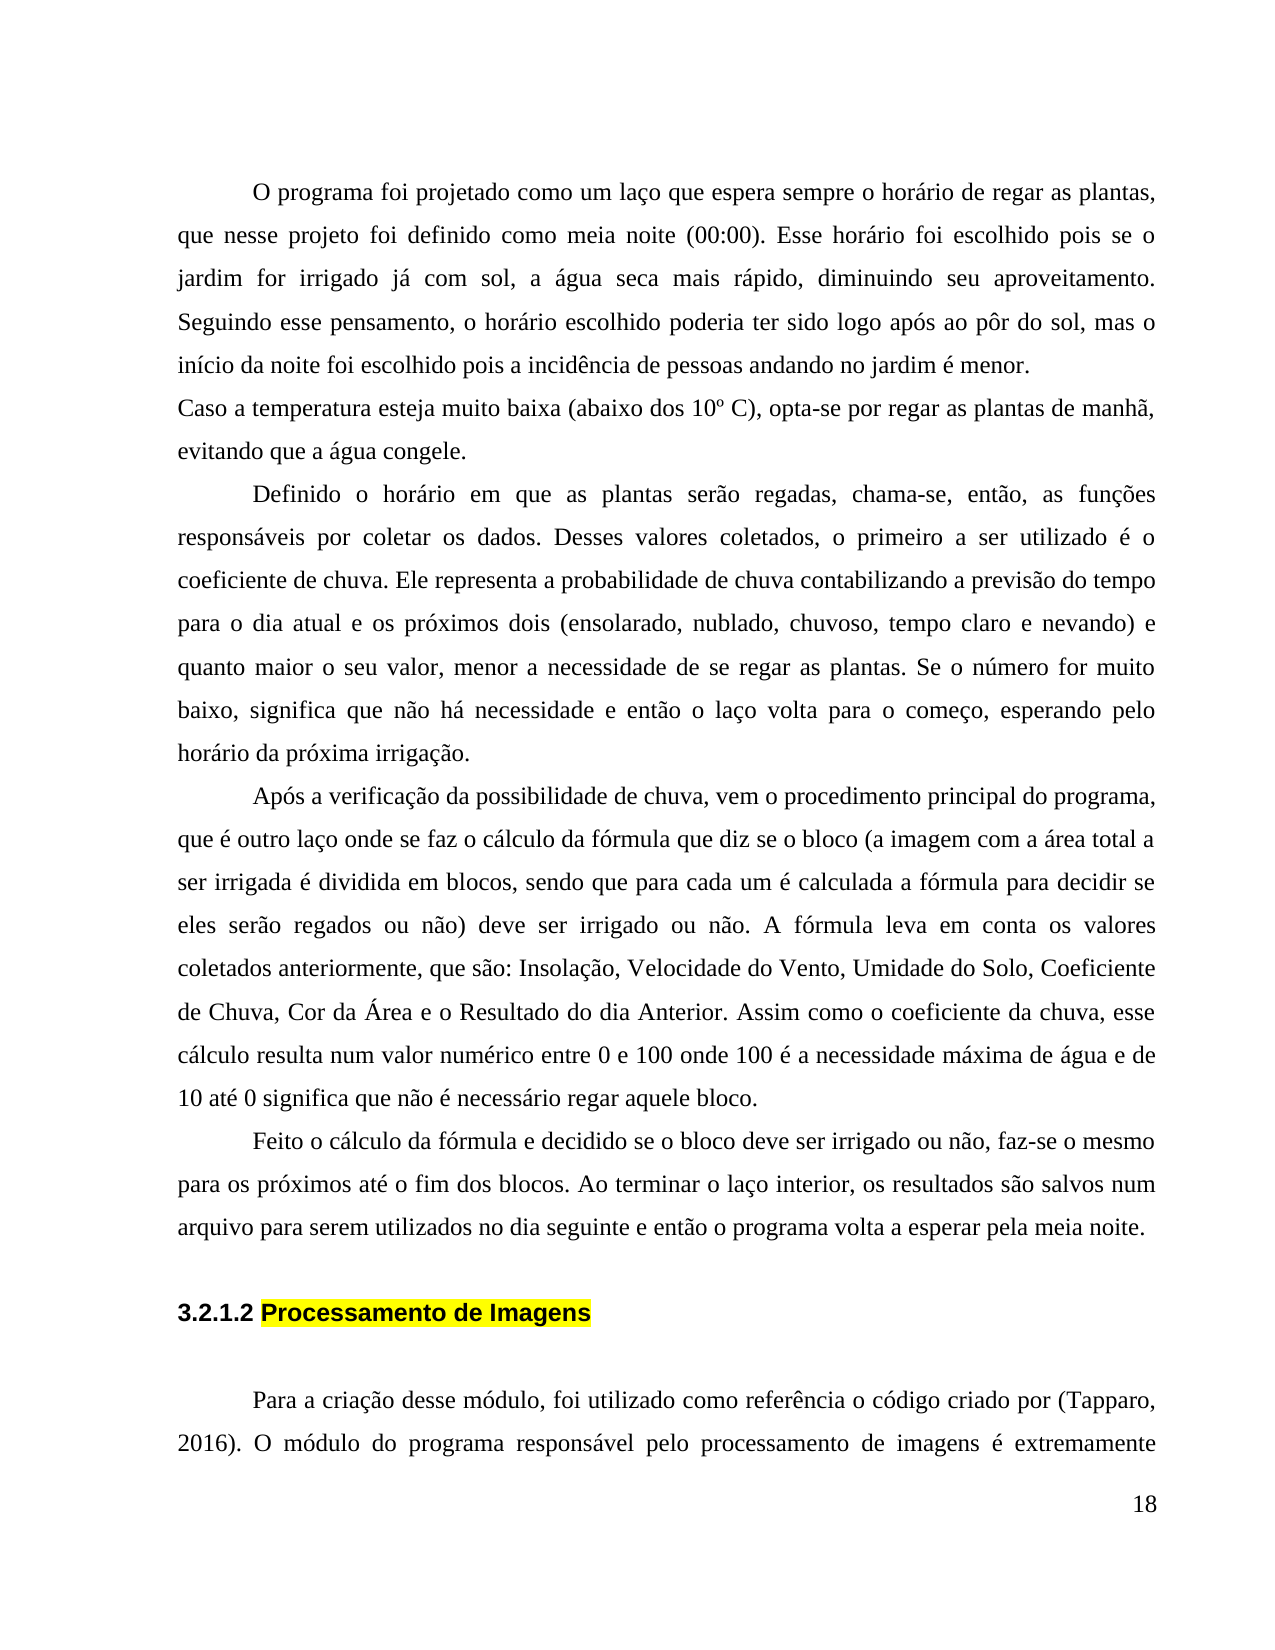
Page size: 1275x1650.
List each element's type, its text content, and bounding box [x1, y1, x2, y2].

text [177, 1385, 1157, 1457]
text Definido o horário em que as plantas serão regadas, chama-se, então, as funções responsáveis por coletar os dados. Desses valores coletados, o primeiro a ser utilizado é o coeficiente de chuva. Ele representa a probabilidade de chuva contabilizando a previsão do tempo para o dia atual e os próximos dois (ensolarado, nublado, chuvoso, tempo claro e nevando) e quanto maior o seu valor, menor a necessidade de se regar as plantas. Se o número for muito baixo, significa que não há necessidade e então o laço volta para o começo, esperando pelo horário da próxima irrigação. [177, 479, 1157, 767]
text Caso a temperatura esteja muito baixa (abaixo dos 10º C), opta-se por regar as plantas de manhã, evitando que a água congele. [177, 393, 1157, 465]
text O programa foi projetado como um laço que espera sempre o horário de regar as plantas, que nesse projeto foi definido como meia noite (00:00). Esse horário foi escolhido pois se o jardim for irrigado já com sol, a água seca mais rápido, diminuindo seu aproveitamento. Seguindo esse pensamento, o horário escolhido poderia ter sido logo após ao pôr do sol, mas o início da noite foi escolhido pois a incidência de pessoas andando no jardim é menor. [177, 177, 1157, 378]
text Feito o cálculo da fórmula e decidido se o bloco deve ser irrigado ou não, faz-se o mesmo para os próximos até o fim dos blocos. Ao terminar o laço interior, os resultados são salvos num arquivo para serem utilizados no dia seguinte e então o programa volta a esperar pela meia noite. [177, 1126, 1157, 1241]
text Após a verificação da possibilidade de chuva, vem o procedimento principal do programa, que é outro laço onde se faz o cálculo da fórmula que diz se o bloco (a imagem com a área total a ser irrigada é dividida em blocos, sendo que para cada um é calculada a fórmula para decidir se eles serão regados ou não) deve ser irrigado ou não. A fórmula leva em conta os valores coletados anteriormente, que são: Insolação, Velocidade do Vento, Umidade do Solo, Coeficiente de Chuva, Cor da Área e o Resultado do dia Anterior. Assim como o coeficiente da chuva, esse cálculo resulta num valor numérico entre 0 e 100 onde 100 é a necessidade máxima de água e de 10 até 0 significa que não é necessário regar aquele bloco. [177, 781, 1157, 1112]
text 3.2.1.2 Processamento de Imagens [177, 1298, 1157, 1327]
